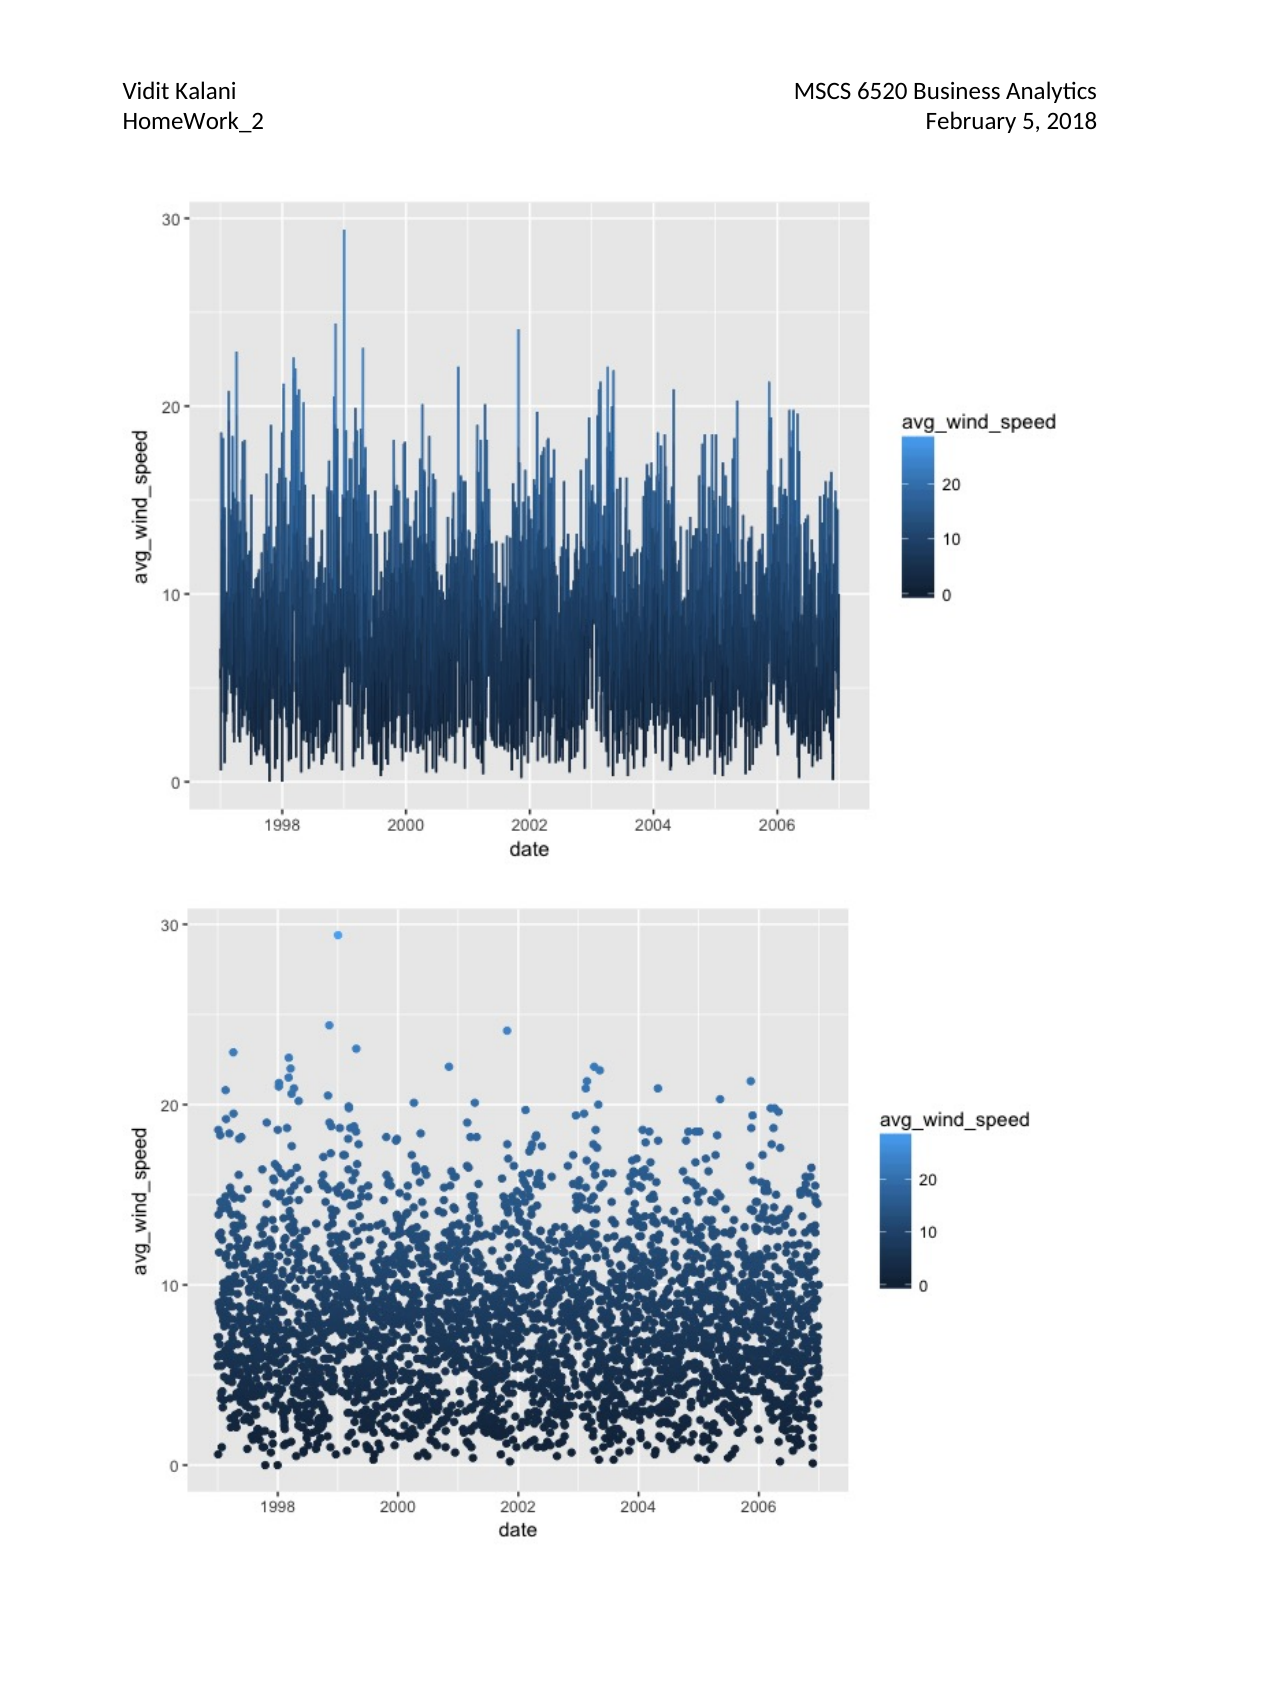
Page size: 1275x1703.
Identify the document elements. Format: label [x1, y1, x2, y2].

picture [122, 899, 1051, 1546]
picture [122, 192, 1078, 866]
